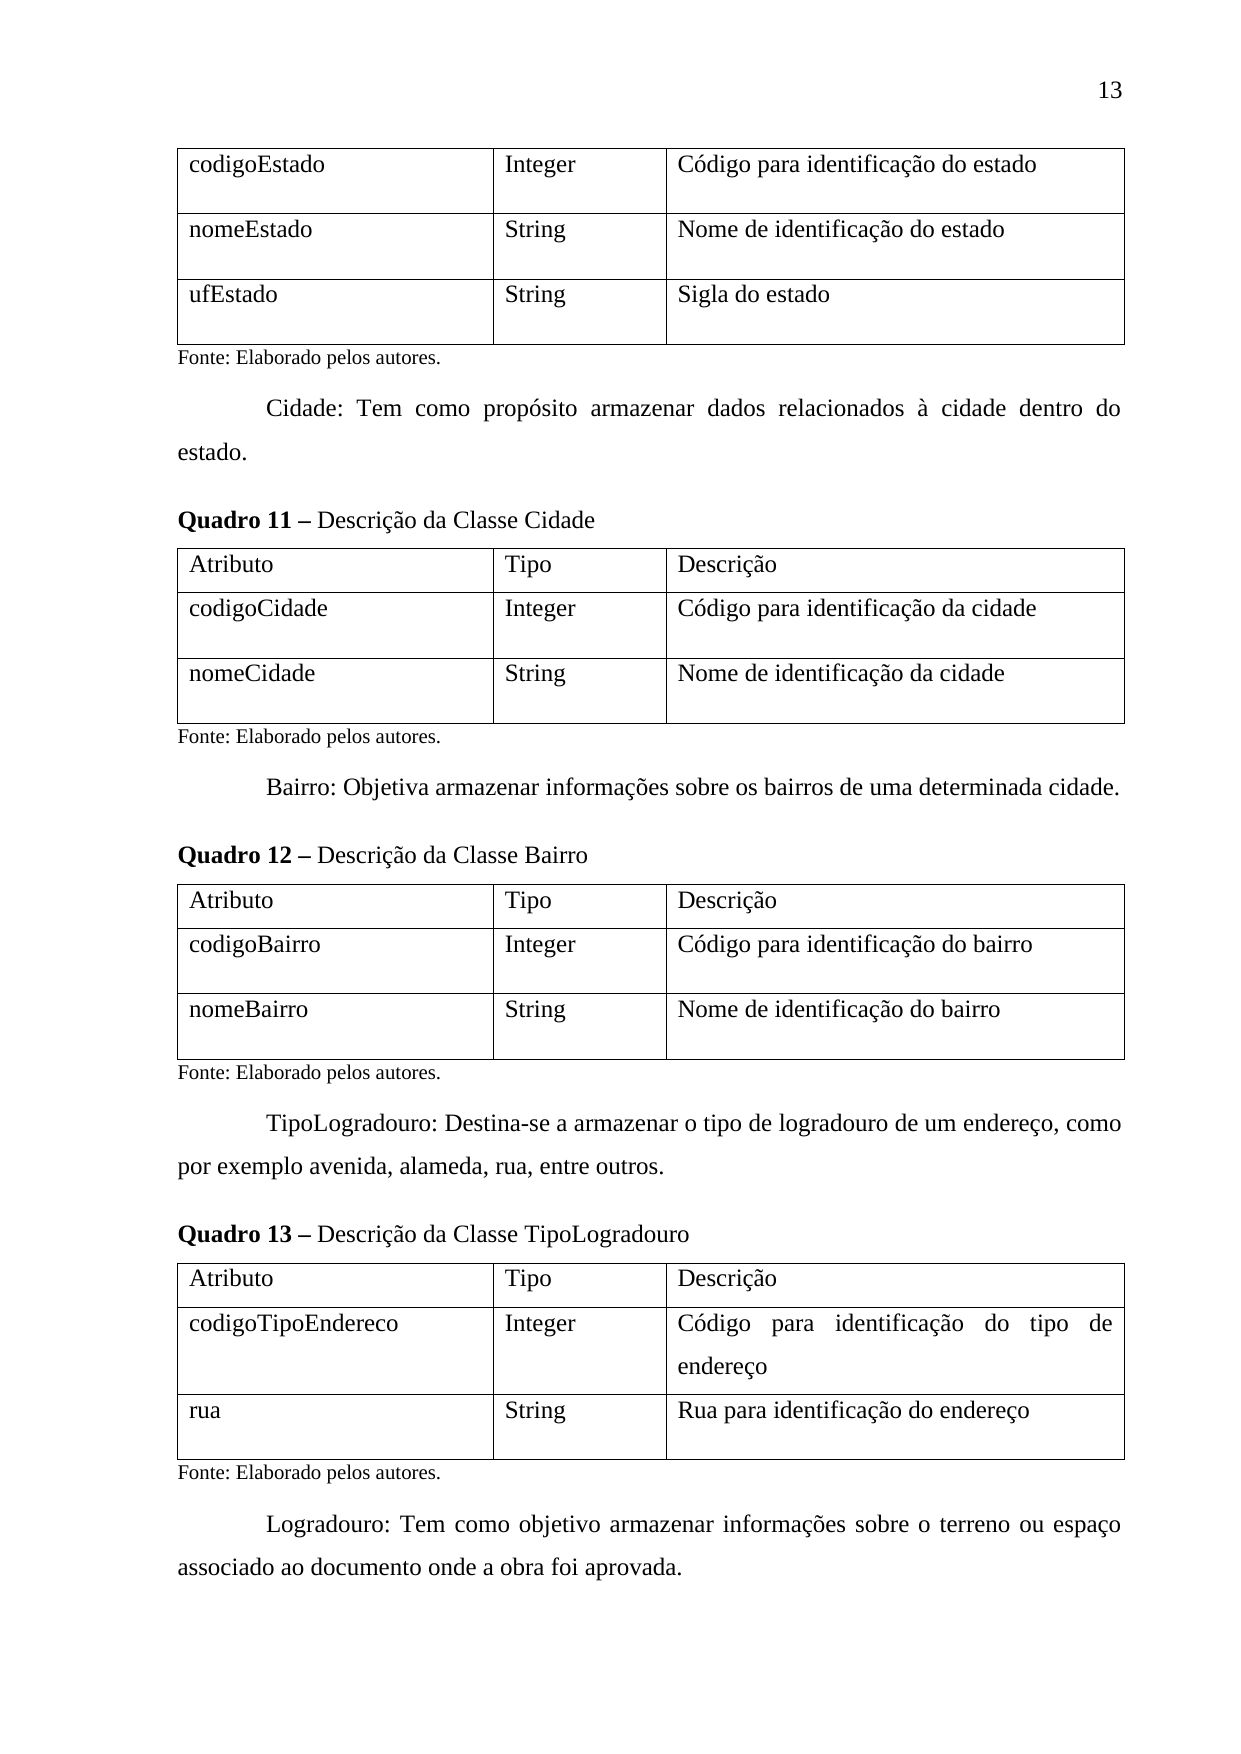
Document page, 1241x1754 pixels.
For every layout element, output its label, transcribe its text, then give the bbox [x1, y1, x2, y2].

text TipoLogradouro: Destina-se a armazenar o tipo de logradouro de um endereço, como por exemplo avenida, alameda, rua, entre outros. [177, 1108, 1122, 1180]
table_cell Nome de identificação da cidade [667, 659, 1124, 723]
table_cell String [494, 280, 666, 344]
table_header Tipo [494, 1264, 666, 1307]
table_cell String [494, 994, 666, 1058]
table_header Descrição [667, 1264, 1124, 1307]
text Bairro: Objetiva armazenar informações sobre os bairros de uma determinada cidade. [177, 772, 1122, 801]
text Fonte: Elaborado pelos autores. [177, 345, 1122, 369]
table_cell Código para identificação da cidade [667, 593, 1124, 657]
table_cell Integer [494, 593, 666, 657]
table_cell Nome de identificação do estado [667, 214, 1124, 278]
table_cell Código para identificação do tipo de endereço [667, 1308, 1124, 1394]
text Quadro 12 – Descrição da Classe Bairro [177, 841, 1122, 869]
table_cell codigoEstado [178, 149, 493, 213]
table_cell codigoCidade [178, 593, 493, 657]
table_cell Integer [494, 149, 666, 213]
table_cell Nome de identificação do bairro [667, 994, 1124, 1058]
table_cell nomeCidade [178, 659, 493, 723]
table_header Tipo [494, 549, 666, 592]
table_cell nomeEstado [178, 214, 493, 278]
text Quadro 13 – Descrição da Classe TipoLogradouro [177, 1219, 1122, 1248]
table_header Descrição [667, 549, 1124, 592]
table_cell Código para identificação do estado [667, 149, 1124, 213]
text Fonte: Elaborado pelos autores. [177, 724, 1122, 748]
text Logradouro: Tem como objetivo armazenar informações sobre o terreno ou espaço associado ao documento onde a obra foi aprovada. [177, 1509, 1122, 1581]
table_cell codigoBairro [178, 929, 493, 993]
table_cell Rua para identificação do endereço [667, 1395, 1124, 1459]
table_cell nomeBairro [178, 994, 493, 1058]
table_cell Código para identificação do bairro [667, 929, 1124, 993]
text Fonte: Elaborado pelos autores. [177, 1060, 1122, 1084]
table_header Atributo [178, 885, 493, 928]
text Fonte: Elaborado pelos autores. [177, 1460, 1122, 1484]
table_cell Integer [494, 929, 666, 993]
text Quadro 11 – Descrição da Classe Cidade [177, 505, 1122, 533]
table_cell String [494, 659, 666, 723]
table_header Descrição [667, 885, 1124, 928]
table_header Tipo [494, 885, 666, 928]
table_header Atributo [178, 549, 493, 592]
table_header Atributo [178, 1264, 493, 1307]
table_cell Sigla do estado [667, 280, 1124, 344]
table_cell rua [178, 1395, 493, 1459]
table_cell codigoTipoEndereco [178, 1308, 493, 1394]
text Cidade: Tem como propósito armazenar dados relacionados à cidade dentro do estado. [177, 393, 1122, 465]
table_cell Integer [494, 1308, 666, 1394]
table_cell String [494, 1395, 666, 1459]
table_cell ufEstado [178, 280, 493, 344]
table_cell String [494, 214, 666, 278]
